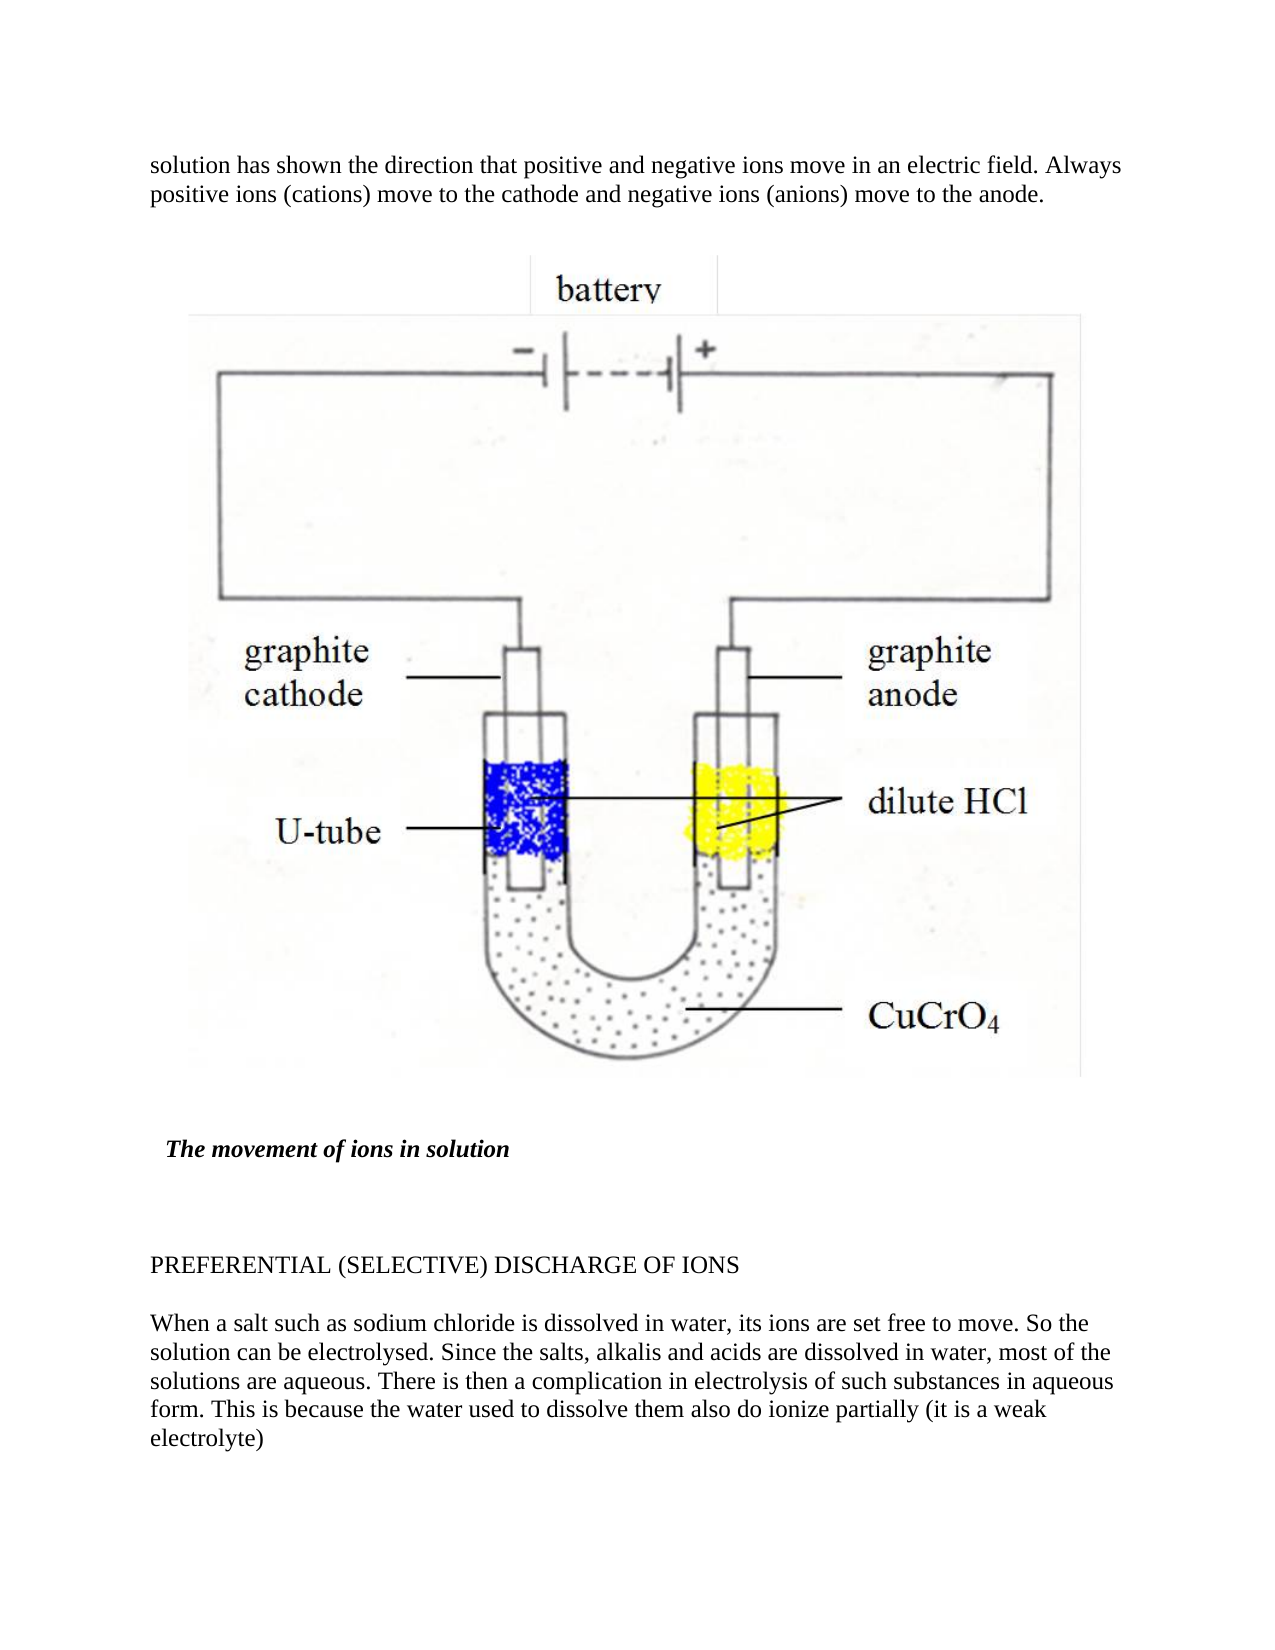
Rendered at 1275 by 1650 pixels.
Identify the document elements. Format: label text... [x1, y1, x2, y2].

text PREFERENTIAL (SELECTIVE) DISCHARGE OF IONS [150, 1250, 1125, 1279]
text When a salt such as sodium chloride is dissolved in water, its ions are set free to move. So the solution can be electrolysed. Since the salts, alkalis and acids are dissolved in water, most of the solutions are aqueous. There is then a complication in electrolysis of such substances in aqueous form. This is because the water used to dissolve them also do ionize partially (it is a weak electrolyte) [150, 1308, 1125, 1452]
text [150, 150, 1125, 207]
picture [150, 236, 1275, 1106]
text The movement of ions in solution [150, 1134, 1125, 1163]
